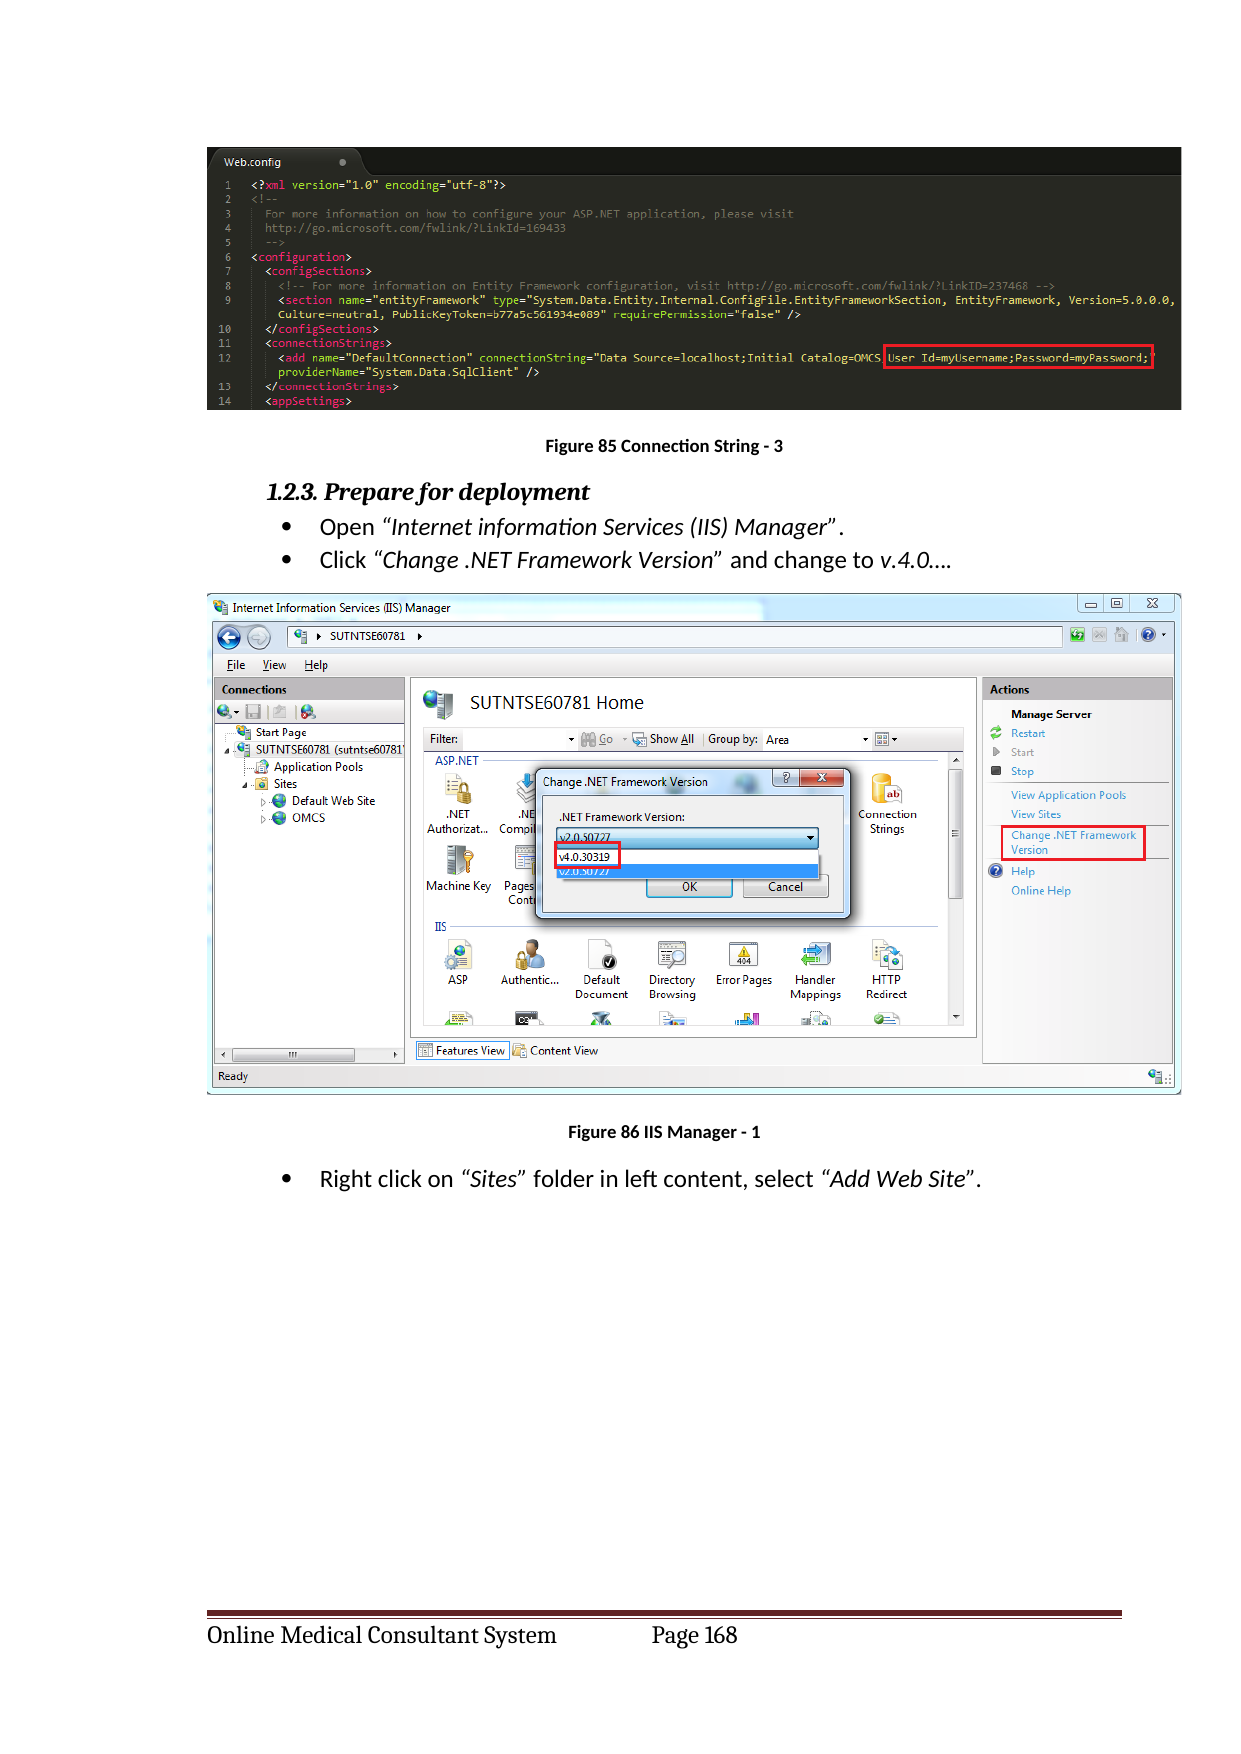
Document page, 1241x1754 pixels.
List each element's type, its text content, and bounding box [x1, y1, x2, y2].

list Right click on “Sites” folder in left content, select “Add Web Site”. [282, 1164, 1122, 1194]
picture [207, 593, 1182, 1095]
picture [207, 147, 1182, 410]
list Click “Change .NET Framework Version” and change to v.4.0…. [282, 544, 1122, 575]
list Open “Internet information Services (IIS) Manager”. [282, 511, 1122, 542]
subtitle Prepare for deployment [267, 478, 1122, 507]
